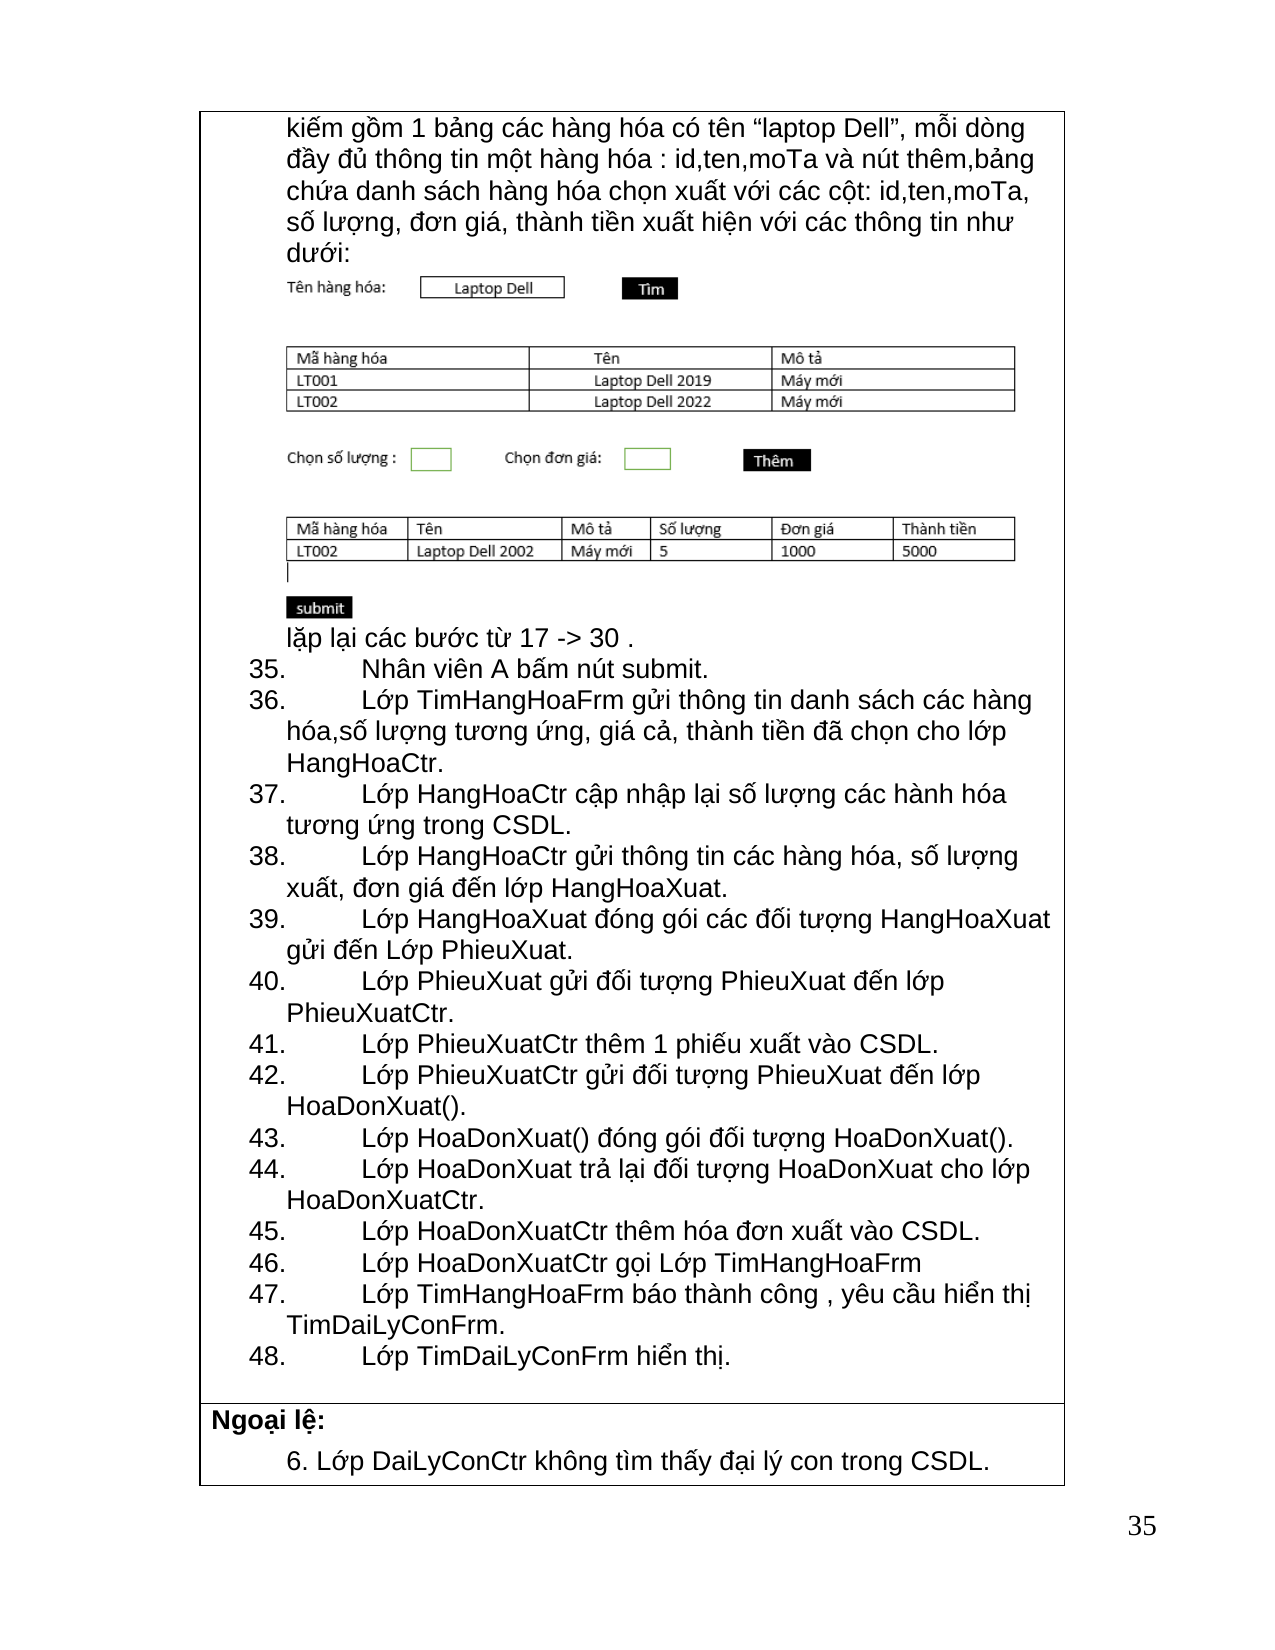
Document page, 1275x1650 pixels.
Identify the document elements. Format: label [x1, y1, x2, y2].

picture [286, 268, 1041, 622]
table_cell [201, 1404, 1064, 1485]
table_cell [201, 112, 1064, 1403]
